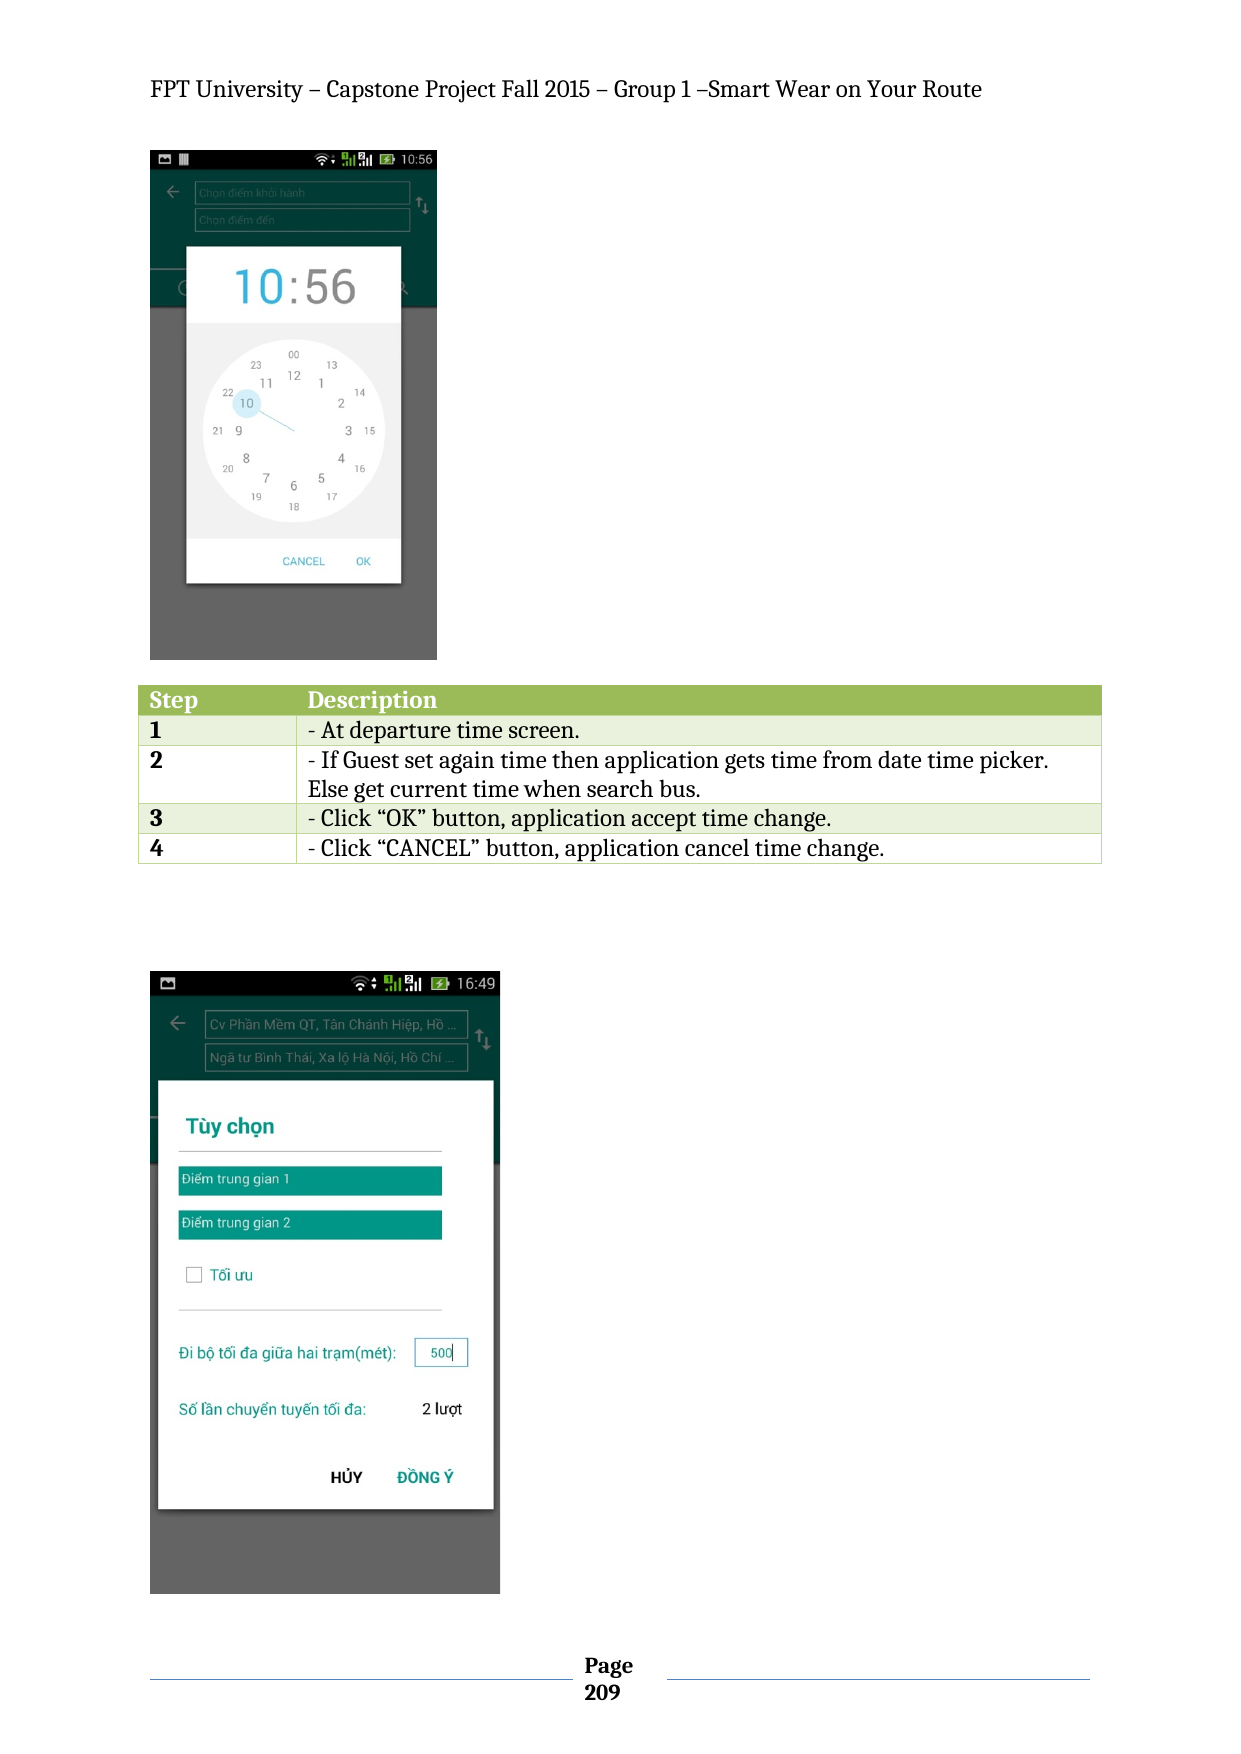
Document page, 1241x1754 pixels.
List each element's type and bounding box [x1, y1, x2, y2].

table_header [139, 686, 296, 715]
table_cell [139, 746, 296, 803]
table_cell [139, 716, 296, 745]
picture [150, 971, 501, 1594]
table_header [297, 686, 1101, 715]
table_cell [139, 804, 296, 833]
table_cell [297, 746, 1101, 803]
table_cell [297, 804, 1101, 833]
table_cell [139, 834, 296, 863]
picture [150, 150, 437, 660]
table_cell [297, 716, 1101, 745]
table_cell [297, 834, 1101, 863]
